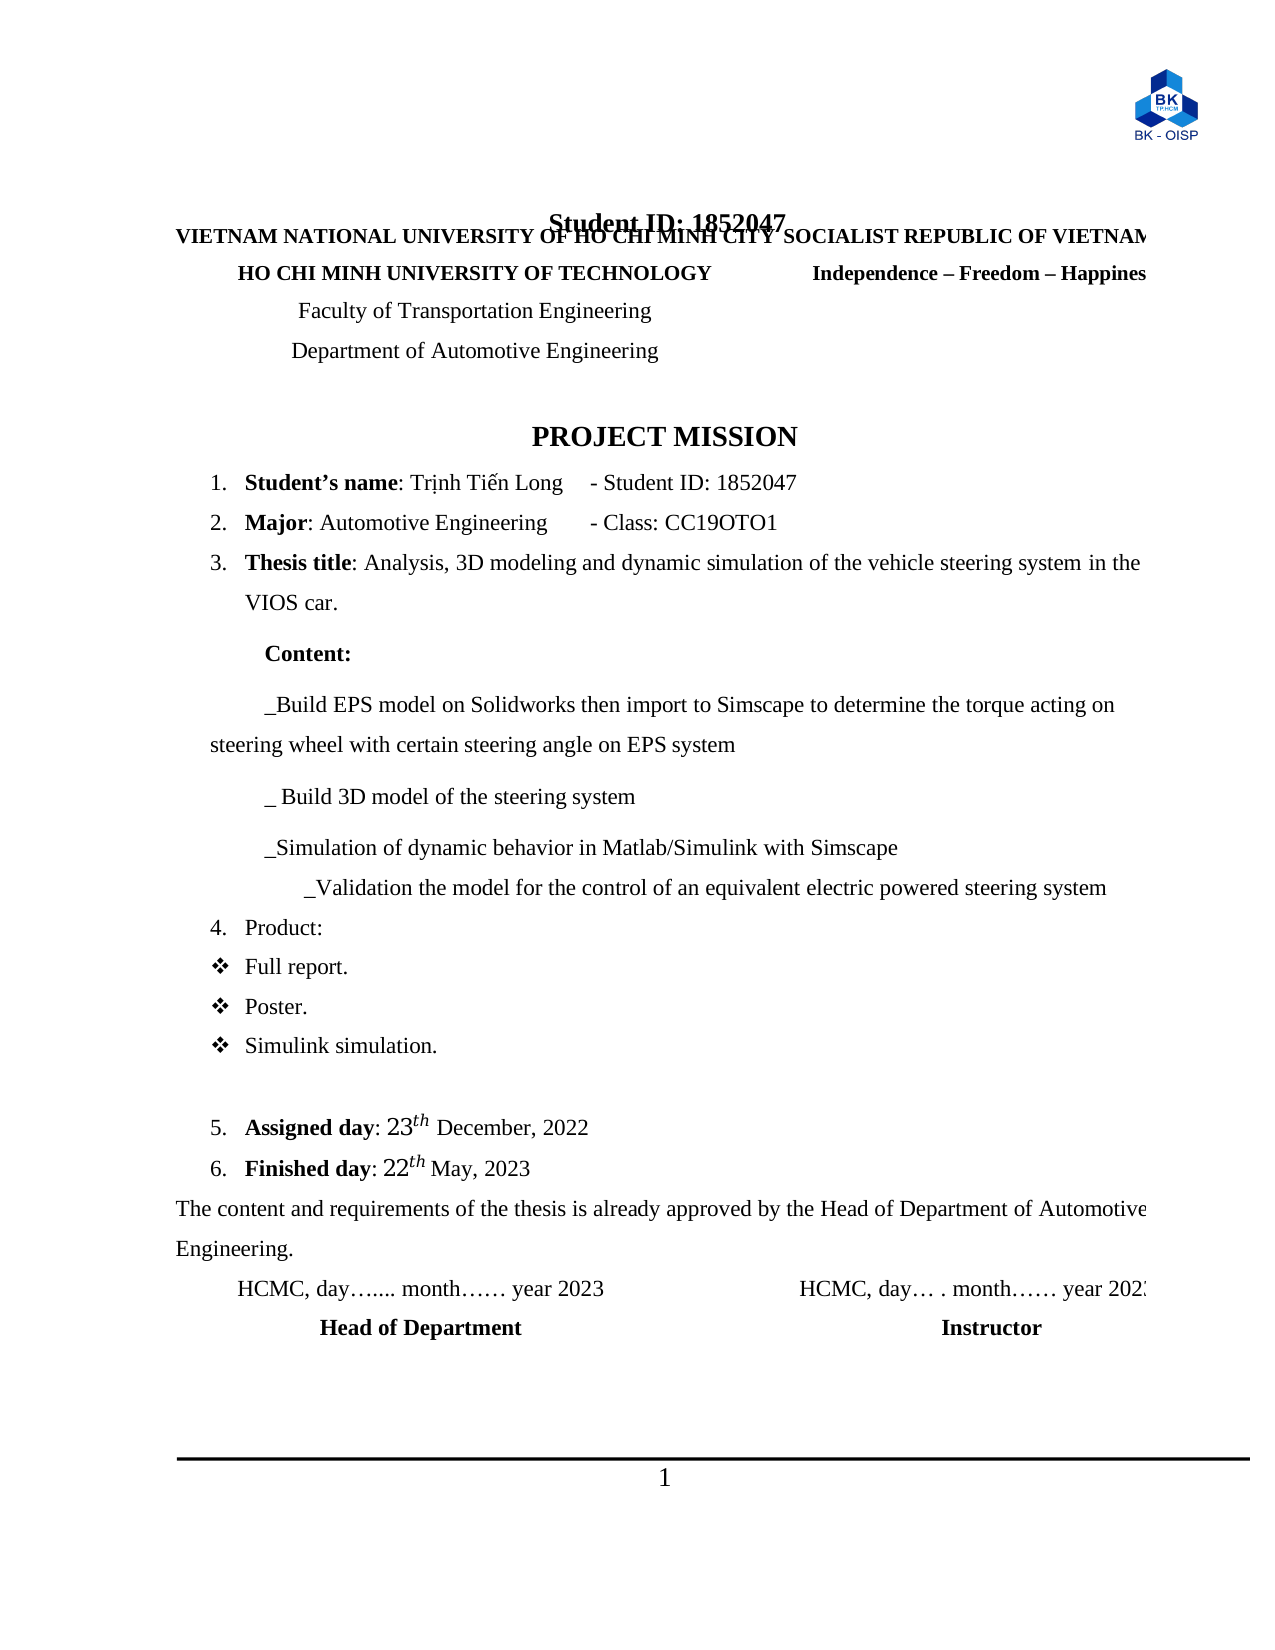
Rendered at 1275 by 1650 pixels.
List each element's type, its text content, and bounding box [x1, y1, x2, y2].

text Student ID: 1852047 [177, 207, 1146, 238]
picture [1134, 68, 1199, 146]
